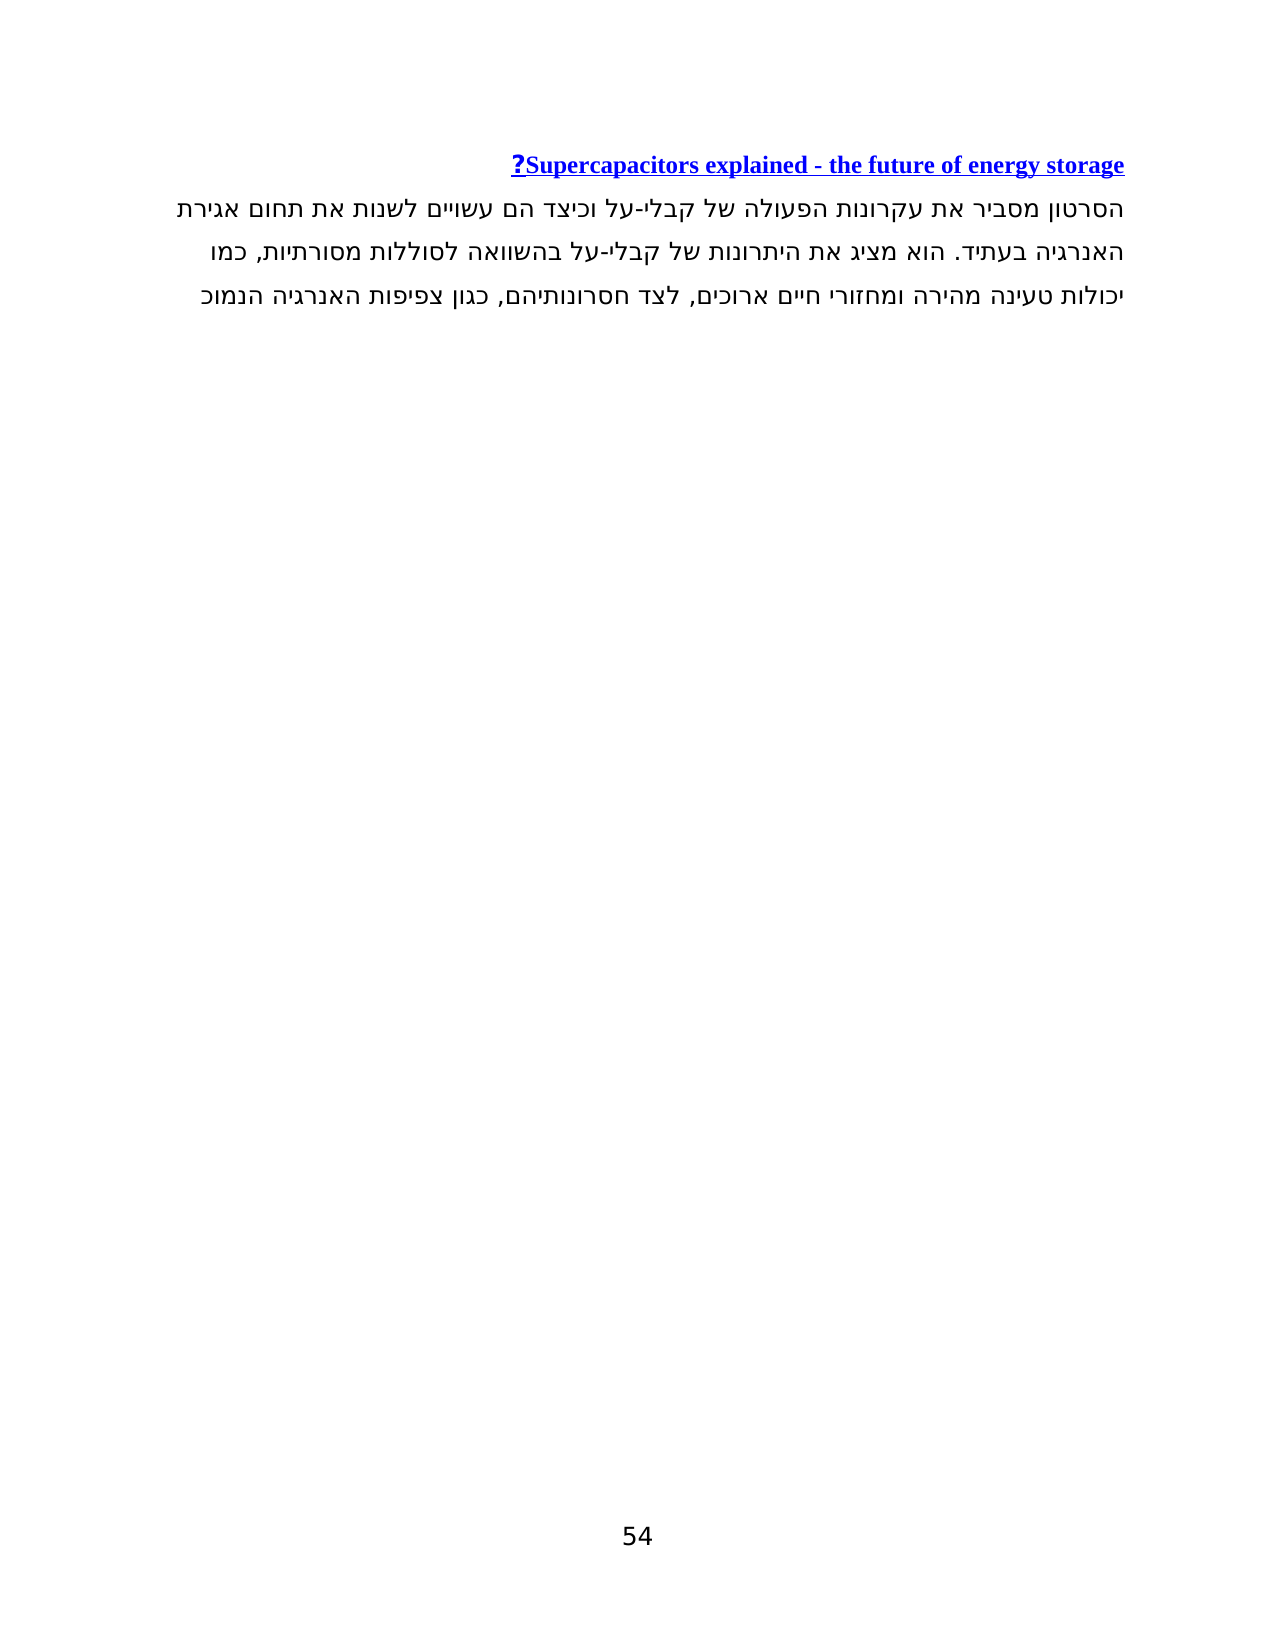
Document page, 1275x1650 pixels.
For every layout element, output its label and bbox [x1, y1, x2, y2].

text [150, 150, 1125, 311]
